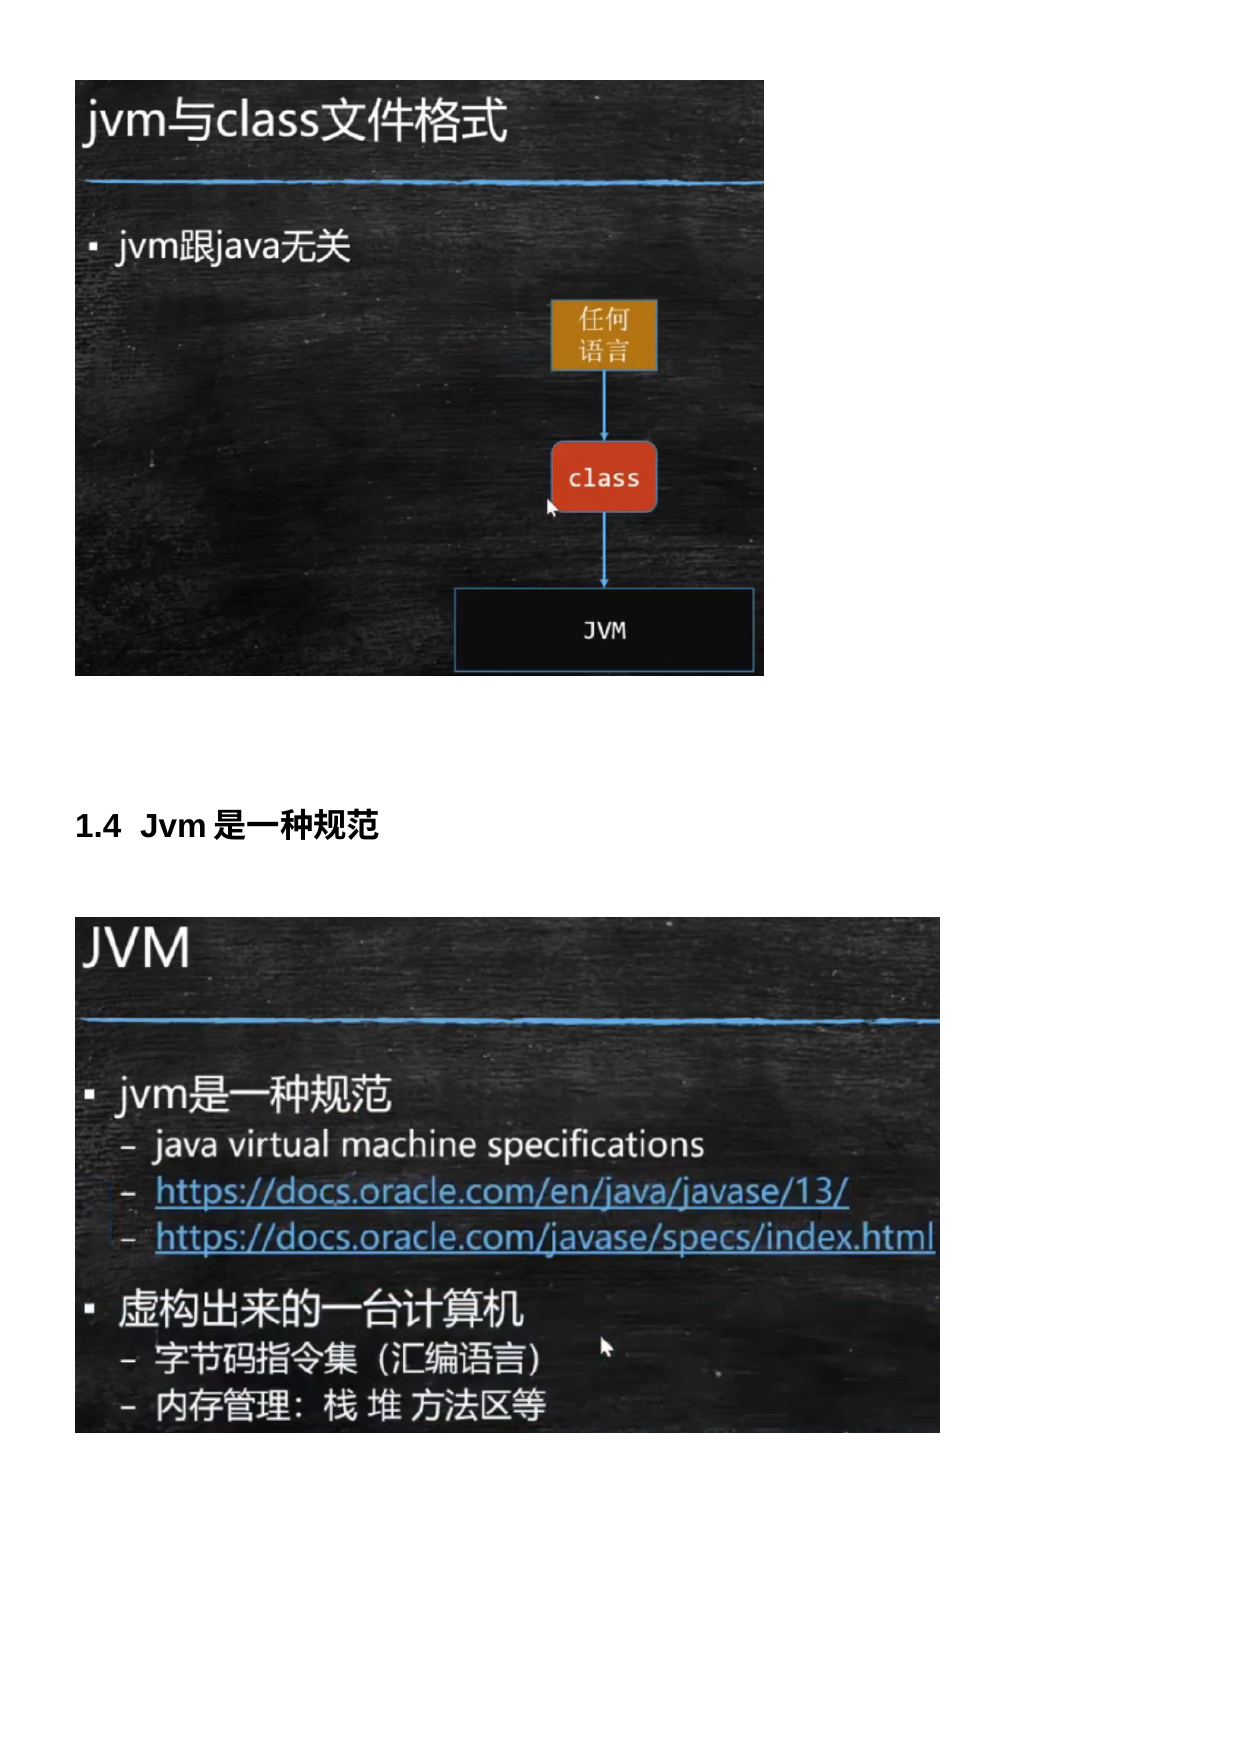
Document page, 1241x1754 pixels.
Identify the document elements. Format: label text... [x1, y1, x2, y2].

picture [75, 80, 764, 676]
picture [75, 917, 940, 1433]
subtitle Jvm是一种规范 [75, 790, 1165, 855]
